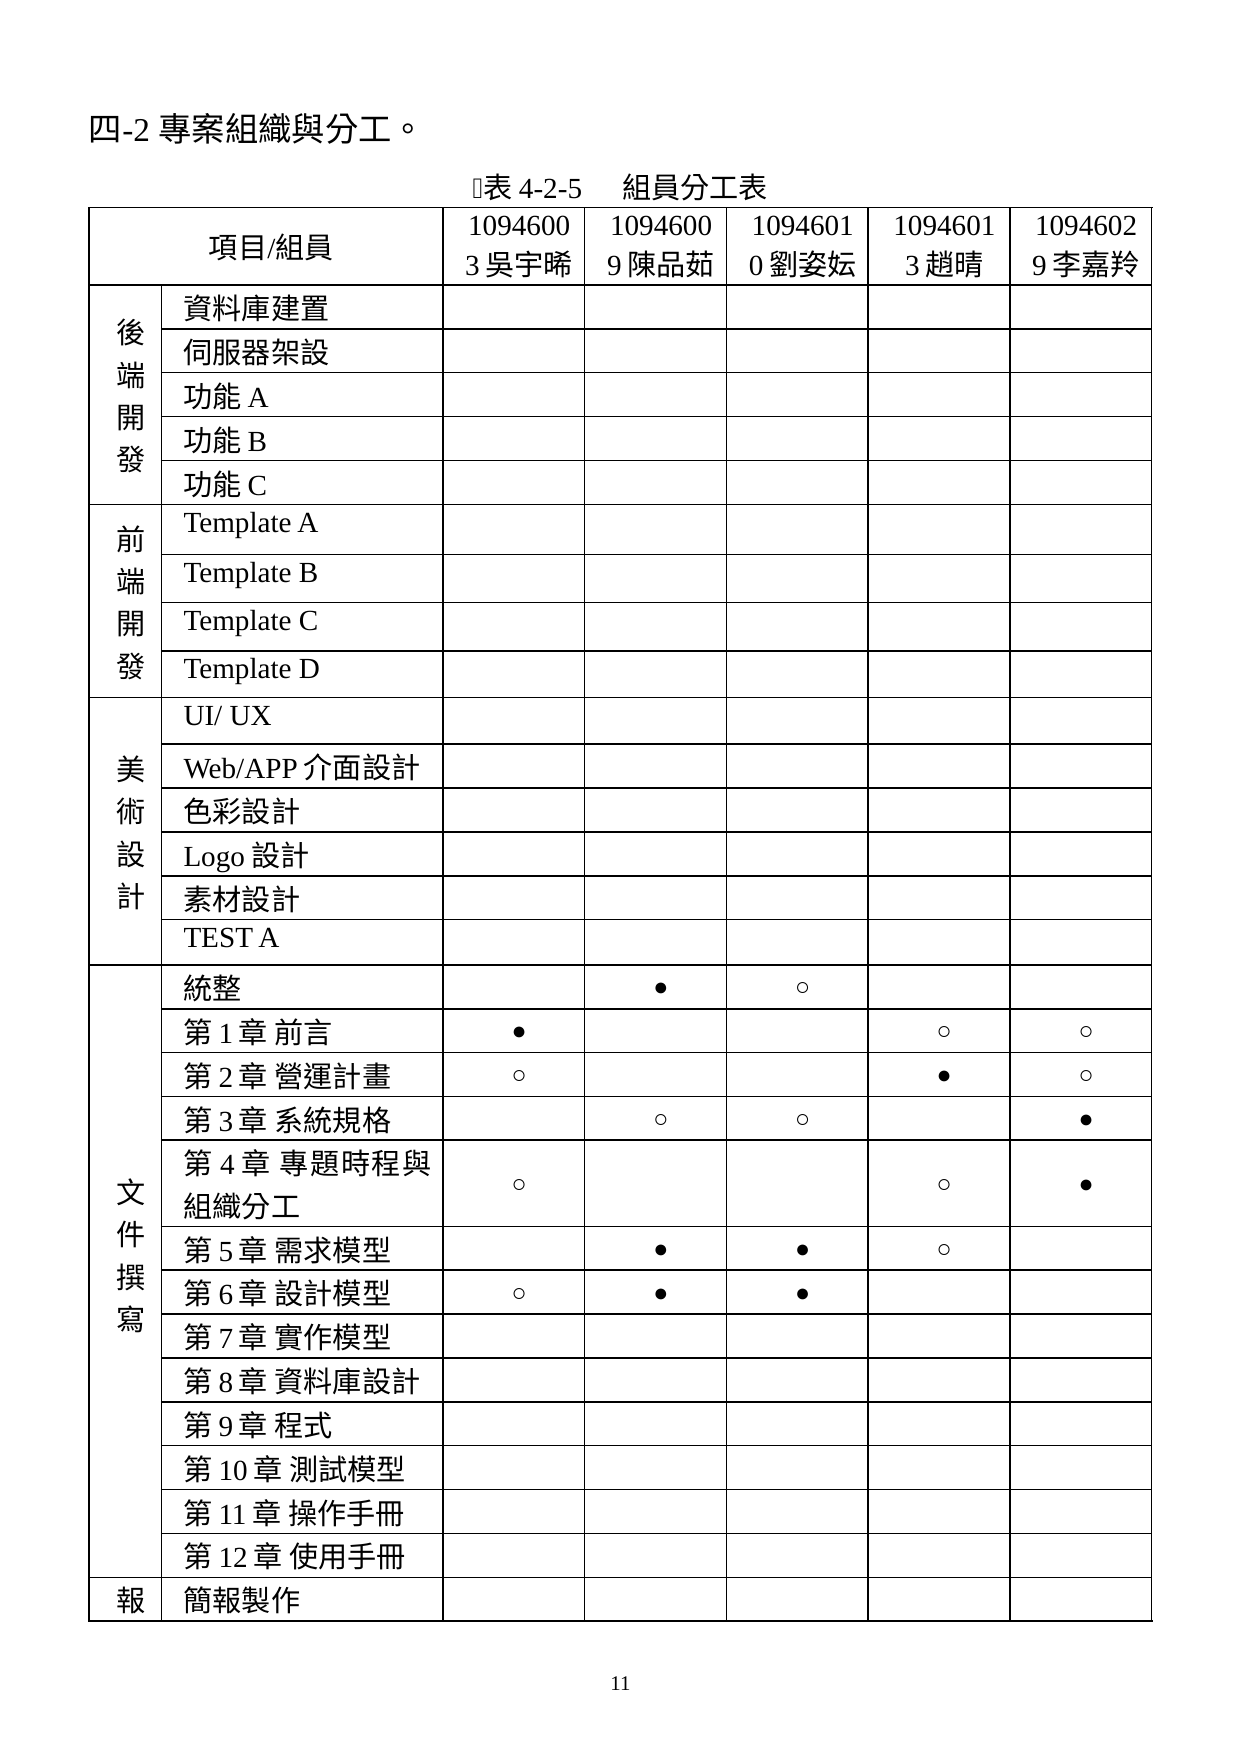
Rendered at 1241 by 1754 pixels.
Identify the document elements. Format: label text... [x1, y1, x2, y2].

table_cell [727, 373, 867, 416]
table_cell [727, 505, 867, 554]
table_cell [727, 698, 867, 743]
table_cell [1011, 505, 1151, 554]
table_cell [727, 461, 867, 503]
table_cell [1011, 1534, 1151, 1576]
table_cell [727, 603, 867, 650]
table_cell [585, 745, 726, 787]
table_cell [444, 330, 584, 372]
table_cell [869, 1271, 1009, 1313]
table_cell ● [1011, 1141, 1151, 1226]
table_cell [444, 417, 584, 459]
table_cell [444, 877, 584, 919]
table_cell Web/APP介面設計 [162, 745, 442, 787]
table_cell [1011, 1227, 1151, 1269]
table_cell [727, 1534, 867, 1576]
table_cell [585, 877, 726, 919]
table_cell [585, 1053, 726, 1096]
table_cell [444, 833, 584, 875]
table_cell [444, 698, 584, 743]
table_cell 第7章 實作模型 [162, 1315, 442, 1357]
table_cell [869, 1315, 1009, 1357]
table_header 項目/組員 [90, 208, 442, 284]
table_cell [869, 330, 1009, 372]
table_cell [444, 1403, 584, 1445]
table_cell [869, 745, 1009, 787]
table_cell Template A [162, 505, 442, 554]
table_cell 第8章 資料庫設計 [162, 1359, 442, 1401]
table_cell Template B [162, 555, 442, 602]
table_cell [585, 505, 726, 554]
table_cell 功能B [162, 417, 442, 459]
table_cell [444, 1446, 584, 1489]
table_cell 功能C [162, 461, 442, 503]
table_cell [727, 1315, 867, 1357]
table_cell ● [727, 1271, 867, 1313]
table_cell 前端開發 [90, 505, 161, 697]
table_cell 文件撰寫 [90, 966, 161, 1576]
table_cell [1011, 966, 1151, 1008]
table_cell 第6章 設計模型 [162, 1271, 442, 1313]
table_cell 素材設計 [162, 877, 442, 919]
subtitle 專案組織與分工。 [89, 89, 1152, 164]
table_cell [1011, 330, 1151, 372]
table_cell [444, 555, 584, 602]
table_cell [727, 1053, 867, 1096]
table_cell [444, 966, 584, 1008]
table_cell [1011, 920, 1151, 964]
table_cell [1011, 833, 1151, 875]
table_cell 資料庫建置 [162, 286, 442, 328]
table_cell 功能A [162, 373, 442, 416]
table_cell [444, 1315, 584, 1357]
table_cell [444, 1490, 584, 1532]
table_cell 第1章 前言 [162, 1010, 442, 1052]
table_cell [585, 789, 726, 831]
table_cell Logo設計 [162, 833, 442, 875]
table_cell [585, 373, 726, 416]
table_cell 統整 [162, 966, 442, 1008]
table_cell [444, 1534, 584, 1576]
table_header 10946029李嘉羚 [1011, 208, 1151, 284]
table_cell [1011, 877, 1151, 919]
table_cell [444, 745, 584, 787]
table_cell [1011, 461, 1151, 503]
table_cell [727, 1010, 867, 1052]
table_cell [444, 920, 584, 964]
table_cell [1011, 652, 1151, 697]
table_cell [585, 1490, 726, 1532]
table_cell [727, 652, 867, 697]
table_cell [1011, 1403, 1151, 1445]
table_header 10946003吳宇晞 [444, 208, 584, 284]
table_cell [585, 417, 726, 459]
table_cell 第10章 測試模型 [162, 1446, 442, 1489]
table_cell 美術設計 [90, 698, 161, 964]
table_cell 後端開發 [90, 286, 161, 503]
table_cell [585, 652, 726, 697]
table_cell [869, 373, 1009, 416]
table_cell TEST A [162, 920, 442, 964]
table_cell [444, 1578, 584, 1620]
table_cell [1011, 373, 1151, 416]
table_cell [1011, 555, 1151, 602]
table_cell 第9章 程式 [162, 1403, 442, 1445]
table_cell [1011, 1446, 1151, 1489]
table_cell [869, 505, 1009, 554]
table_cell 第3章 系統規格 [162, 1097, 442, 1139]
table_cell [727, 1490, 867, 1532]
table_cell [727, 833, 867, 875]
table_cell [444, 789, 584, 831]
table_cell [585, 920, 726, 964]
table_cell [869, 603, 1009, 650]
table_cell [1011, 1315, 1151, 1357]
table_cell [869, 1097, 1009, 1139]
table_cell [444, 1227, 584, 1269]
table_cell ● [585, 1271, 726, 1313]
table_cell [869, 652, 1009, 697]
table_cell 第11章 操作手冊 [162, 1490, 442, 1532]
table_cell [869, 417, 1009, 459]
table_cell Template C [162, 603, 442, 650]
table_cell [585, 698, 726, 743]
table_cell ○ [869, 1141, 1009, 1226]
table_cell [727, 920, 867, 964]
table_cell ○ [869, 1010, 1009, 1052]
table_cell [869, 461, 1009, 503]
table_cell ○ [444, 1141, 584, 1226]
table_cell [869, 789, 1009, 831]
table_cell ● [585, 1227, 726, 1269]
table_cell [1011, 789, 1151, 831]
table_cell [727, 1446, 867, 1489]
table_cell [869, 966, 1009, 1008]
table_cell [585, 555, 726, 602]
table_cell [1011, 603, 1151, 650]
table_cell [444, 286, 584, 328]
table_cell [444, 461, 584, 503]
table_cell [1011, 1271, 1151, 1313]
table_cell [585, 1446, 726, 1489]
table_cell ● [869, 1053, 1009, 1096]
table_header 10946009陳品茹 [585, 208, 726, 284]
table_cell [869, 1446, 1009, 1489]
table_cell [585, 1315, 726, 1357]
table_cell ● [727, 1227, 867, 1269]
table_cell [727, 286, 867, 328]
table_cell [727, 1141, 867, 1226]
table_cell [444, 603, 584, 650]
table_cell 第12章 使用手冊 [162, 1534, 442, 1576]
table_cell [869, 833, 1009, 875]
table_cell [444, 505, 584, 554]
table_cell [869, 1359, 1009, 1401]
table_cell [727, 330, 867, 372]
table_header 10946013趙晴 [869, 208, 1009, 284]
table_cell [1011, 1490, 1151, 1532]
table_cell 報告 [90, 1578, 161, 1620]
table_cell [1011, 417, 1151, 459]
table_cell UI/ UX [162, 698, 442, 743]
table_cell Template D [162, 652, 442, 697]
table_cell [585, 1534, 726, 1576]
table_cell [727, 555, 867, 602]
table_cell 第4章 專題時程與組織分工 [162, 1141, 442, 1226]
table_cell [585, 833, 726, 875]
table_header 10946010劉姿妘 [727, 208, 867, 284]
table_cell [1011, 286, 1151, 328]
table_cell [869, 877, 1009, 919]
table_cell 第5章 需求模型 [162, 1227, 442, 1269]
table_cell [727, 417, 867, 459]
table_cell [1011, 1578, 1151, 1620]
table_cell [727, 877, 867, 919]
table_cell [727, 745, 867, 787]
table_cell [585, 603, 726, 650]
table_cell [869, 1578, 1009, 1620]
table_cell 第2章 營運計畫 [162, 1053, 442, 1096]
table_cell [444, 652, 584, 697]
table_cell [1011, 1359, 1151, 1401]
table_cell [869, 698, 1009, 743]
table_cell [1011, 745, 1151, 787]
table_cell 簡報製作 [162, 1578, 442, 1620]
table_cell [585, 1141, 726, 1226]
table_cell [869, 555, 1009, 602]
table_cell ○ [444, 1053, 584, 1096]
table_cell ● [1011, 1097, 1151, 1139]
table_cell ○ [869, 1227, 1009, 1269]
table_cell [585, 1403, 726, 1445]
table_cell [444, 1359, 584, 1401]
table_cell ○ [727, 966, 867, 1008]
table_cell [727, 1578, 867, 1620]
table_cell [727, 789, 867, 831]
table_cell [585, 1578, 726, 1620]
table_cell [585, 461, 726, 503]
table_cell [869, 1403, 1009, 1445]
table_cell ○ [1011, 1010, 1151, 1052]
table_cell [869, 286, 1009, 328]
table_cell ○ [1011, 1053, 1151, 1096]
table_cell [869, 1490, 1009, 1532]
table_cell ○ [727, 1097, 867, 1139]
table_cell 伺服器架設 [162, 330, 442, 372]
table_cell [727, 1403, 867, 1445]
table_cell ● [444, 1010, 584, 1052]
table_cell [585, 1359, 726, 1401]
table_cell [444, 1097, 584, 1139]
table_cell ● [585, 966, 726, 1008]
table_cell [869, 1534, 1009, 1576]
table_cell ○ [444, 1271, 584, 1313]
table_cell [1011, 698, 1151, 743]
table_cell [444, 373, 584, 416]
table_cell [727, 1359, 867, 1401]
table_cell [585, 1010, 726, 1052]
table_cell [585, 286, 726, 328]
table_cell 色彩設計 [162, 789, 442, 831]
table_cell [585, 330, 726, 372]
table_cell ○ [585, 1097, 726, 1139]
table_cell [869, 920, 1009, 964]
